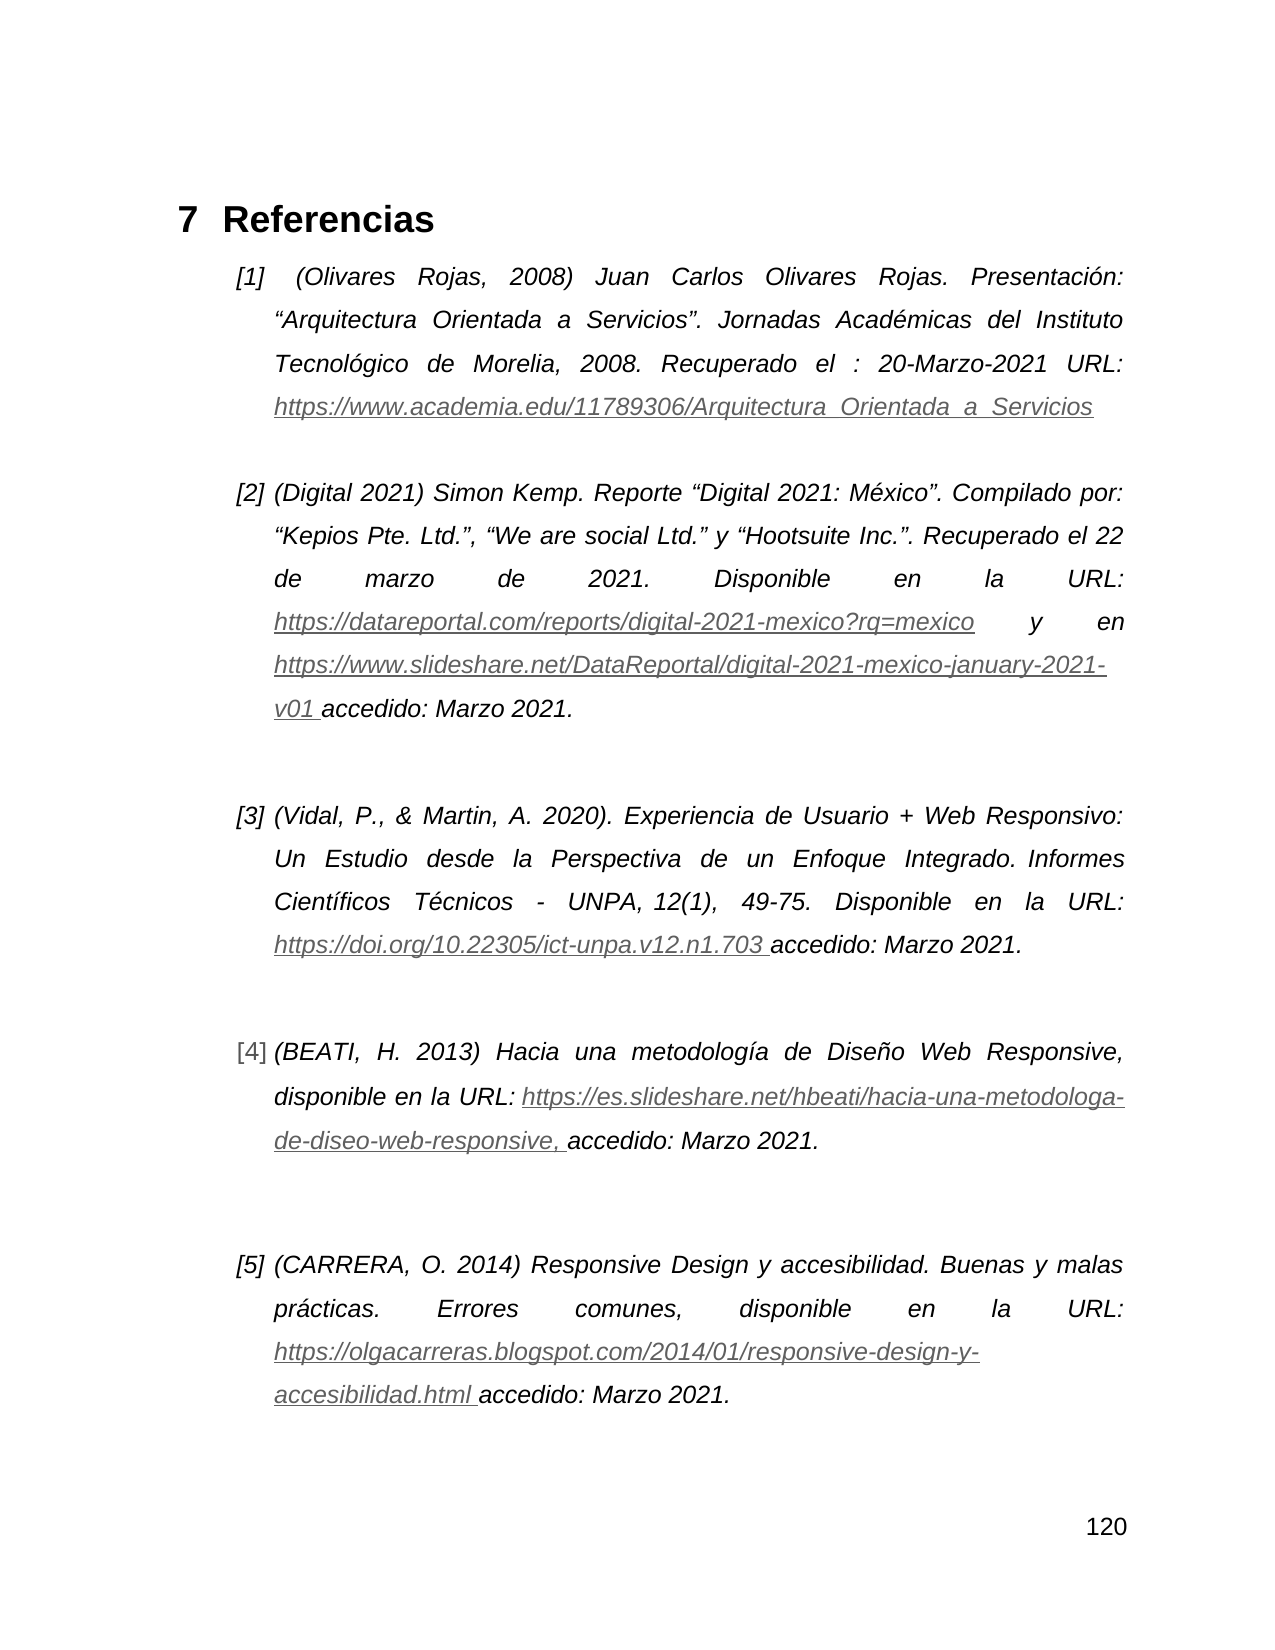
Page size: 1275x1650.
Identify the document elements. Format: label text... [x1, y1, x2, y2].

list (Digital 2021) Simon Kemp. Reporte “Digital 2021: México”. Compilado por: “Kepios Pte. Ltd.”, “We are social Ltd.” y “Hootsuite Inc.”. Recuperado el 22 de marzo de 2021. Disponible en la URL: https://datareportal.com/reports/digital-2021-mexico?rq=mexico y en https://www.slideshare.net/DataReportal/digital-2021-mexico-january-2021-v01 accedido: Marzo 2021. [236, 478, 1127, 722]
list (Olivares Rojas, 2008) Juan Carlos Olivares Rojas. Presentación: “Arquitectura Orientada a Servicios”. Jornadas Académicas del Instituto Tecnológico de Morelia, 2008. Recuperado el : 20-Marzo-2021 URL: https://www.academia.edu/11789306/Arquitectura_Orientada_a_Servicios [236, 262, 1127, 421]
list (Vidal, P., & Martin, A. 2020). Experiencia de Usuario + Web Responsivo: Un Estudio desde la Perspectiva de un Enfoque Integrado. Informes Científicos Técnicos - UNPA, 12(1), 49-75. Disponible en la URL: https://doi.org/10.22305/ict-unpa.v12.n1.703 accedido: Marzo 2021. [236, 801, 1127, 959]
list (BEATI, H. 2013) Hacia una metodología de Diseño Web Responsive, disponible en la URL: https://es.slideshare.net/hbeati/hacia-una-metodologa-de-diseo-web-responsive, accedido: Marzo 2021. [236, 1033, 1127, 1155]
list (CARRERA, O. 2014) Responsive Design y accesibilidad. Buenas y malas prácticas. Errores comunes, disponible en la URL: https://olgacarreras.blogspot.com/2014/01/responsive-design-y-accesibilidad.html accedido: Marzo 2021. [236, 1250, 1127, 1408]
subtitle Referencias [177, 198, 1127, 241]
